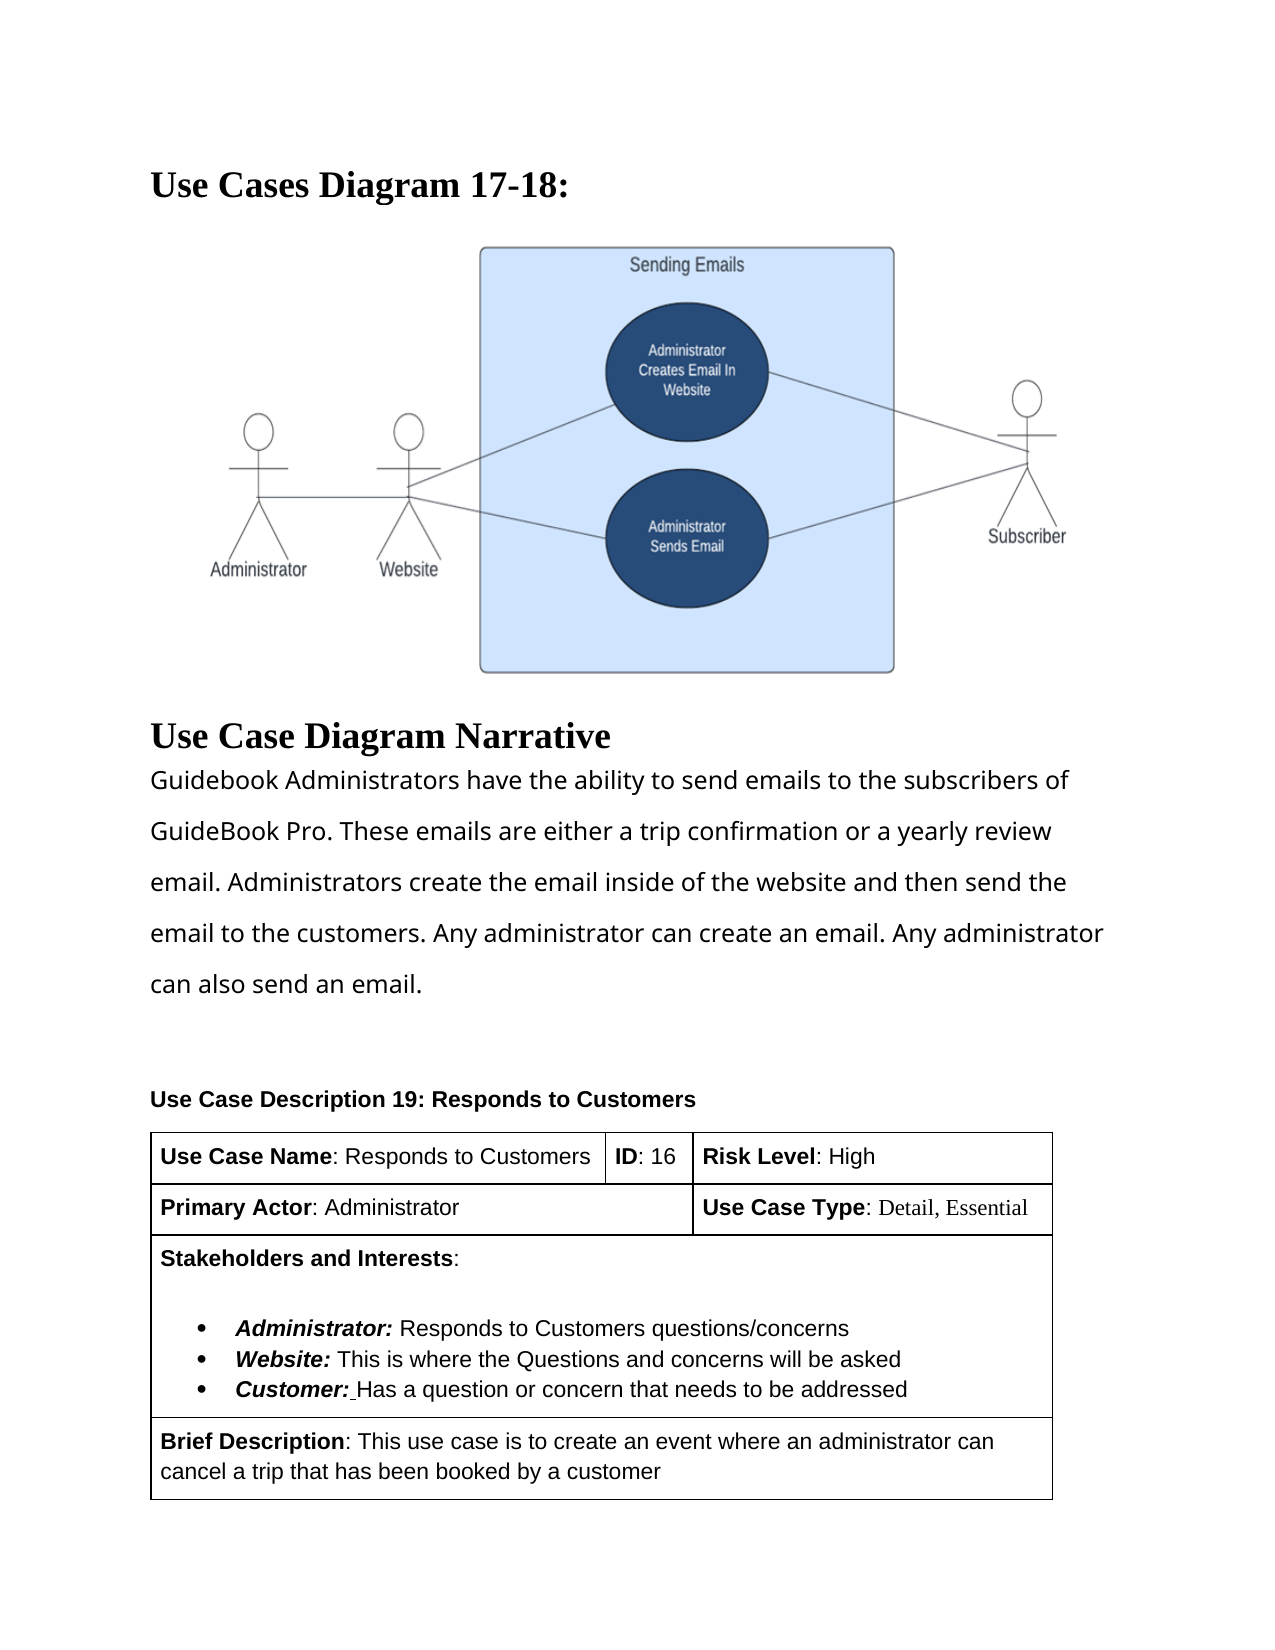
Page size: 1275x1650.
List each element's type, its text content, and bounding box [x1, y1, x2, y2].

table_cell Primary Actor: Administrator [152, 1185, 692, 1234]
picture [150, 205, 1125, 714]
table_header Use Case Name: Responds to Customers [152, 1133, 605, 1183]
text Use Case Description 19: Responds to Customers [150, 1086, 1125, 1112]
table_cell Brief Description: This use case is to create an event where an administrator can cancel a trip that has been booked by a customer [152, 1418, 1052, 1498]
table_cell Stakeholders and Interests: Administrator: Responds to Customers questions/concerns Website: This is where the Questions and concerns will be asked Customer: Has a question or concern that needs to be addressed [152, 1236, 1052, 1417]
table_header Risk Level: High [694, 1133, 1052, 1183]
text Use Cases Diagram 17-18: Use Case Diagram Narrative [150, 714, 1125, 757]
table_cell Use Case Type: Detail, Essential [694, 1185, 1052, 1234]
table_header ID: 16 [606, 1133, 692, 1183]
text Use Cases Diagram 17-18: Use Case Diagram Narrative [150, 162, 1125, 205]
text Guidebook Administrators have the ability to send emails to the subscribers of GuideBook Pro. These emails are either a trip confirmation or a yearly review email. Administrators create the email inside of the website and then send the email to the customers. Any administrator can create an email. Any administrator can also send an email. [150, 763, 1125, 1001]
